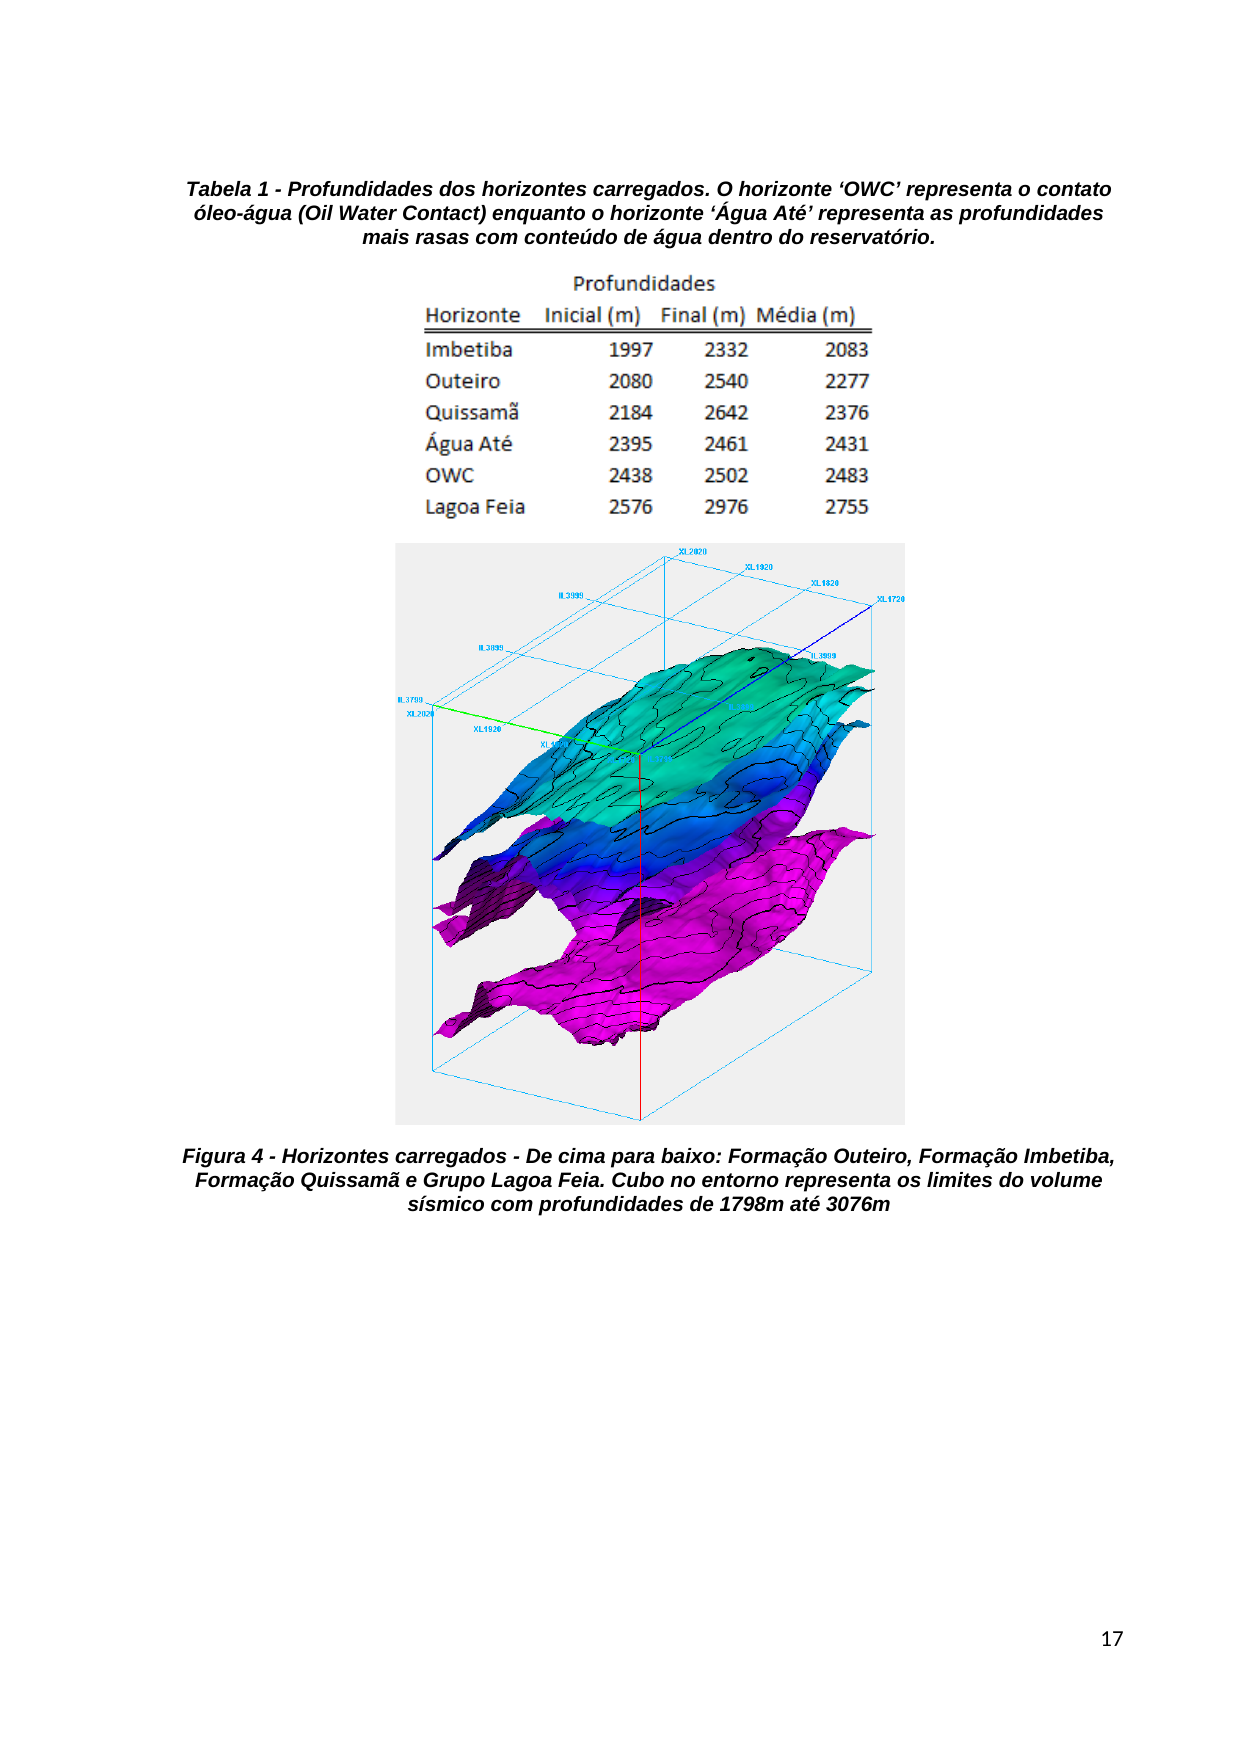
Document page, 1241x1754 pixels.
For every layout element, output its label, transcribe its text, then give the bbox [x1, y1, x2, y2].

picture [424, 269, 877, 525]
text Figura 4 - Horizontes carregados - De cima para baixo: Formação Outeiro, Formação Imbetiba, Formação Quissamã e Grupo Lagoa Feia. Cubo no entorno representa os limites do volume sísmico com profundidades de 1798m até 3076m [177, 1143, 1123, 1215]
picture [395, 543, 905, 1125]
text Tabela 1 - Profundidades dos horizontes carregados. O horizonte ‘OWC’ representa o contato óleo-água (Oil Water Contact) enquanto o horizonte ‘Água Até’ representa as profundidades mais rasas com conteúdo de água dentro do reservatório. [177, 177, 1123, 249]
